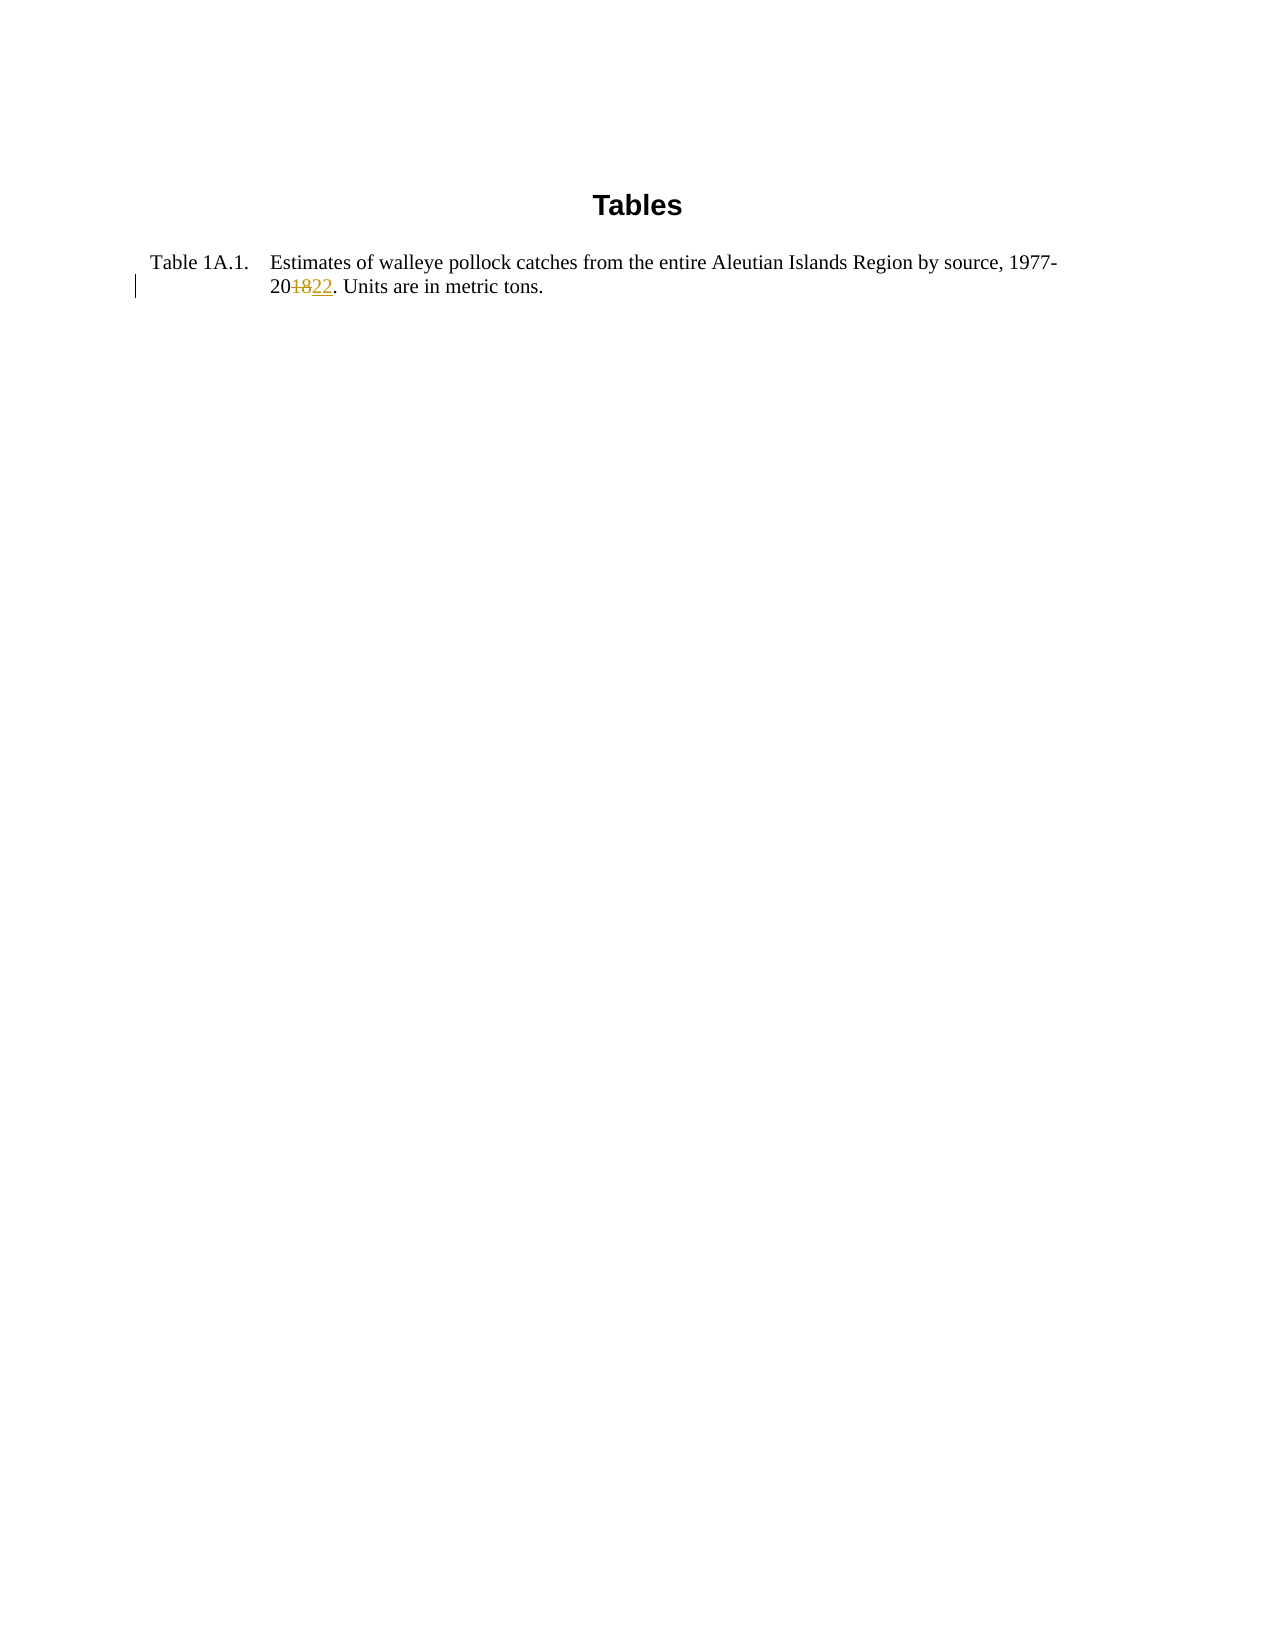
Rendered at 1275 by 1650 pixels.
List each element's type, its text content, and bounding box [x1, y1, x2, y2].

subtitle Tables [150, 187, 1125, 221]
text Table 1A.1. Estimates of walleye pollock catches from the entire Aleutian Islands Region by source, 1977-20. Units are in metric tons. [150, 250, 1125, 298]
